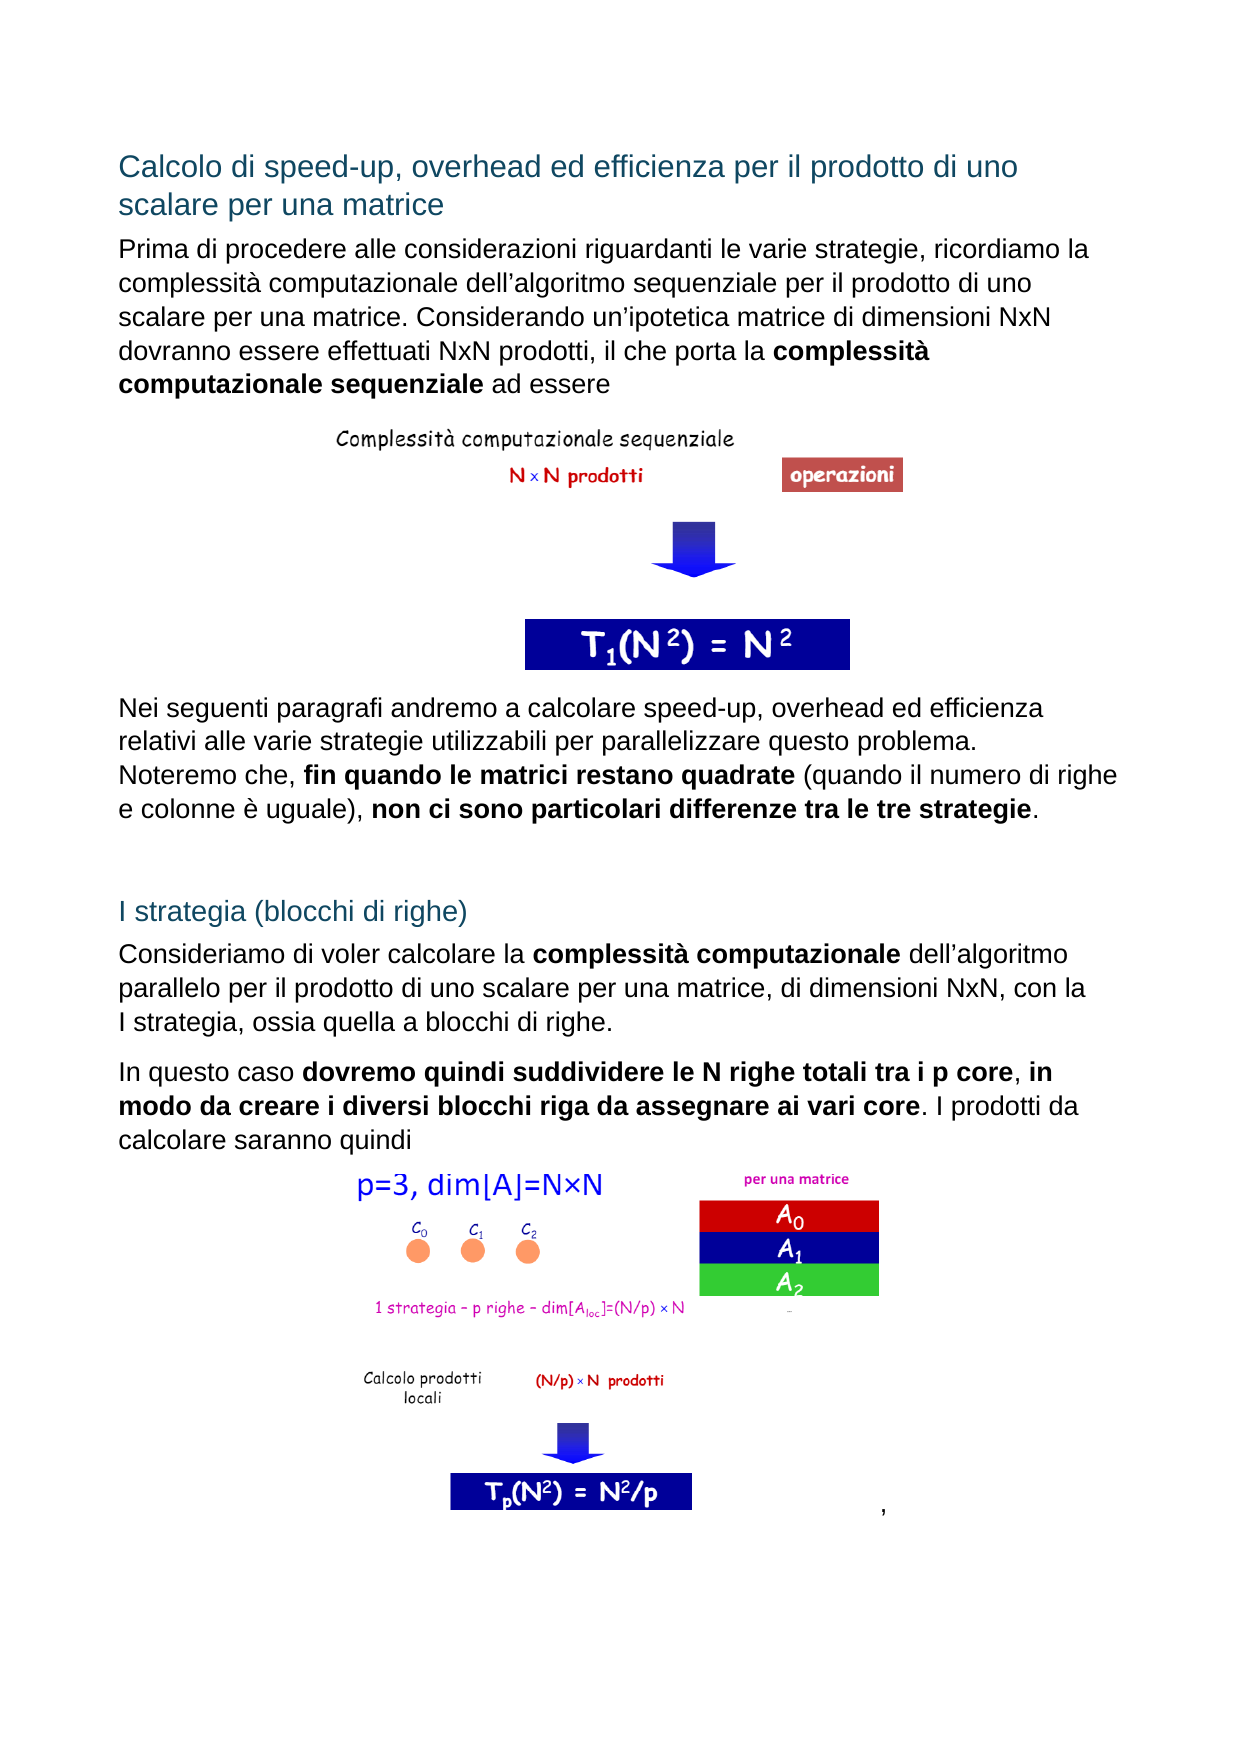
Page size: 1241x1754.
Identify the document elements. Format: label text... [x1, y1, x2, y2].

subtitle I strategia (blocchi di righe) [118, 894, 1122, 927]
text Consideriamo di voler calcolare la complessità computazionale dell’algoritmo parallelo per il prodotto di uno scalare per una matrice, di dimensioni NxN, con la I strategia, ossia quella a blocchi di righe. [118, 938, 1122, 1037]
text Prima di procedere alle considerazioni riguardanti le varie strategie, ricordiamo la complessità computazionale dell’algoritmo sequenziale per il prodotto di uno scalare per una matrice. Considerando un’ipotetica matrice di dimensioni NxN dovranno essere effettuati NxN prodotti, il che porta la complessità computazionale sequenziale ad essere [118, 233, 1122, 400]
subtitle Calcolo di speed-up, overhead ed efficienza per il prodotto di uno scalare per una matrice [118, 148, 1122, 222]
picture [353, 1174, 880, 1513]
text In questo caso dovremo quindi suddividere le N righe totali tra i p core, in modo da creare i diversi blocchi riga da assegnare ai vari core. I prodotti da calcolare saranno quindi [118, 1056, 1122, 1155]
picture [335, 418, 905, 673]
text Nei seguenti paragrafi andremo a calcolare speed-up, overhead ed efficienza relativi alle varie strategie utilizzabili per parallelizzare questo problema. Noteremo che, fin quando le matrici restano quadrate (quando il numero di righe e colonne è uguale), non ci sono particolari differenze tra le tre strategie. [118, 692, 1122, 824]
